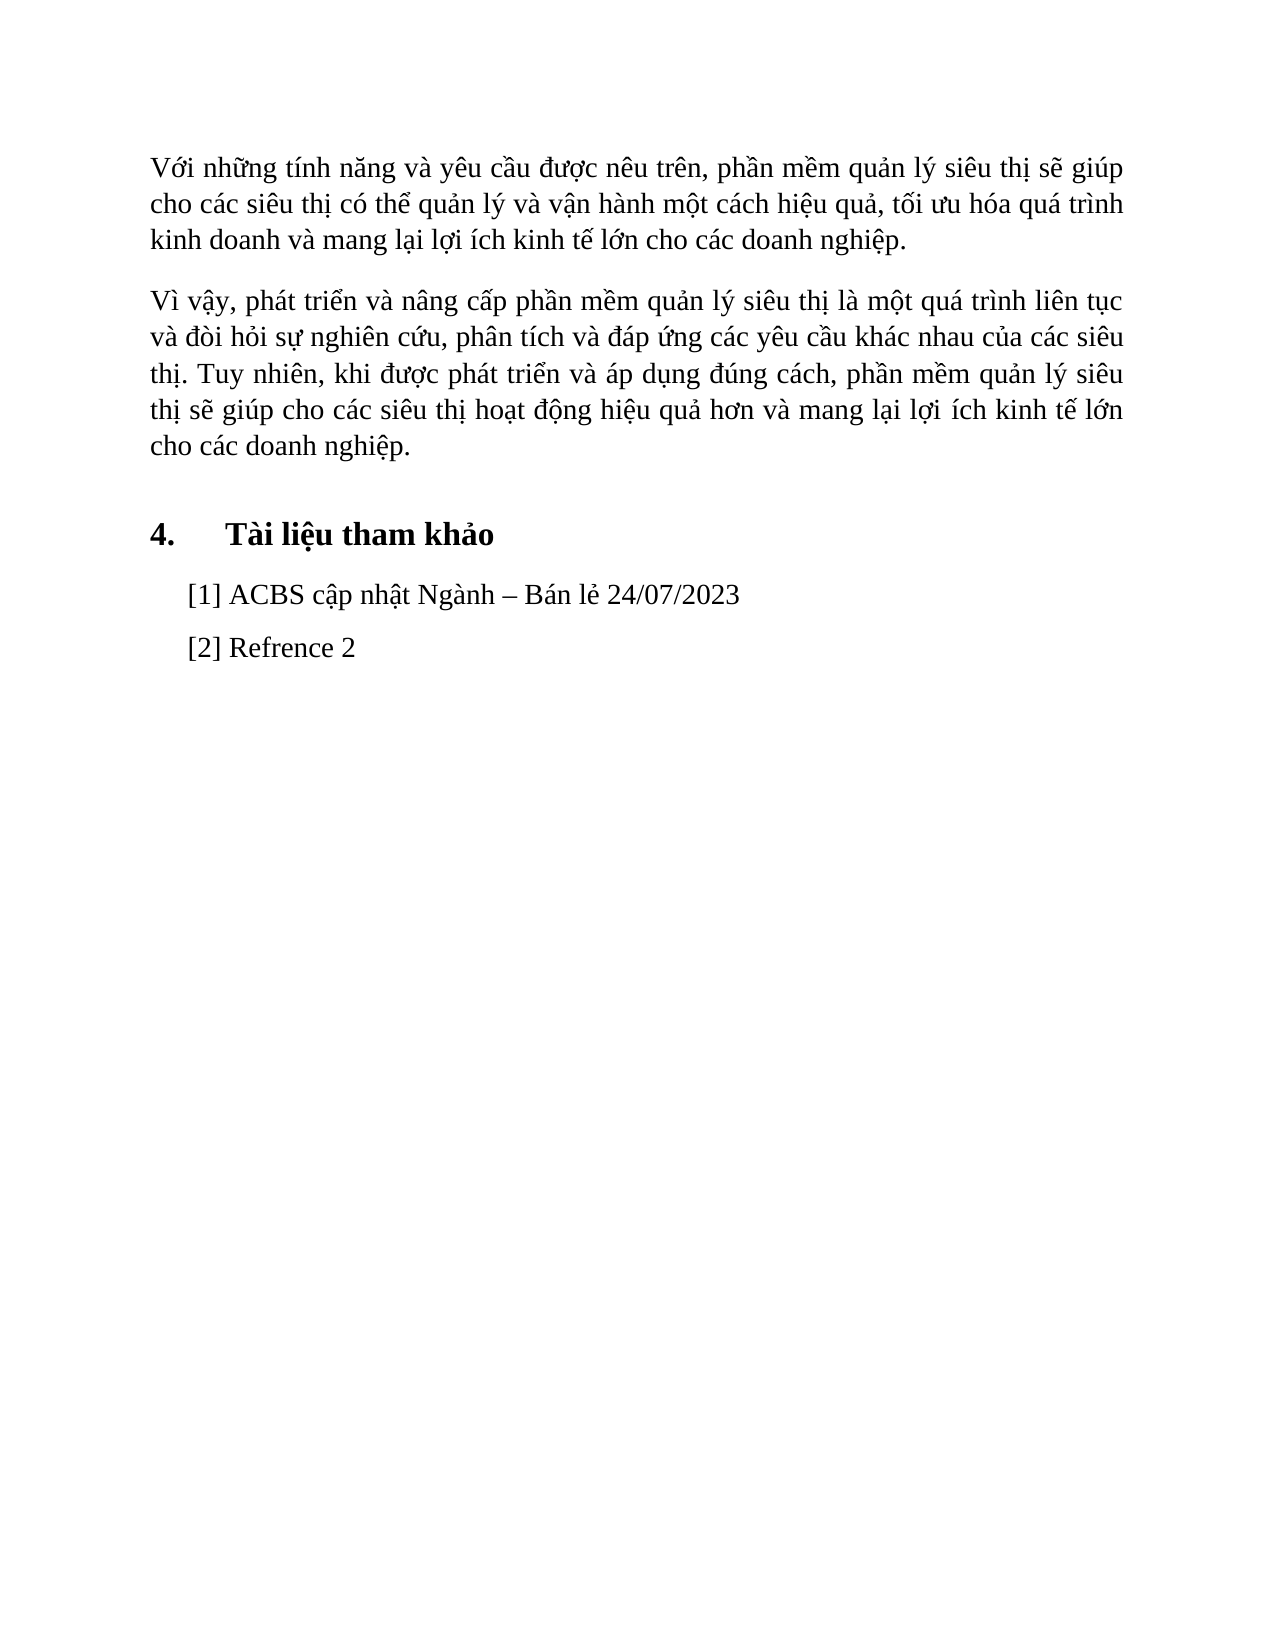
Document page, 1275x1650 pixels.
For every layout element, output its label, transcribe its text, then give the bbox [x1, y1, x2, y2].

text Vì vậy, phát triển và nâng cấp phần mềm quản lý siêu thị là một quá trình liên tục và đòi hỏi sự nghiên cứu, phân tích và đáp ứng các yêu cầu khác nhau của các siêu thị. Tuy nhiên, khi được phát triển và áp dụng đúng cách, phần mềm quản lý siêu thị sẽ giúp cho các siêu thị hoạt động hiệu quả hơn và mang lại lợi ích kinh tế lớn cho các doanh nghiệp. [150, 283, 1125, 462]
text [2] Refrence 2 [187, 630, 1125, 664]
text [1] ACBS cập nhật Ngành – Bán lẻ 24/07/2023 [187, 577, 1125, 611]
subtitle Tài liệu tham khảo [150, 514, 1125, 552]
text Với những tính năng và yêu cầu được nêu trên, phần mềm quản lý siêu thị sẽ giúp cho các siêu thị có thể quản lý và vận hành một cách hiệu quả, tối ưu hóa quá trình kinh doanh và mang lại lợi ích kinh tế lớn cho các doanh nghiệp. [150, 150, 1125, 256]
